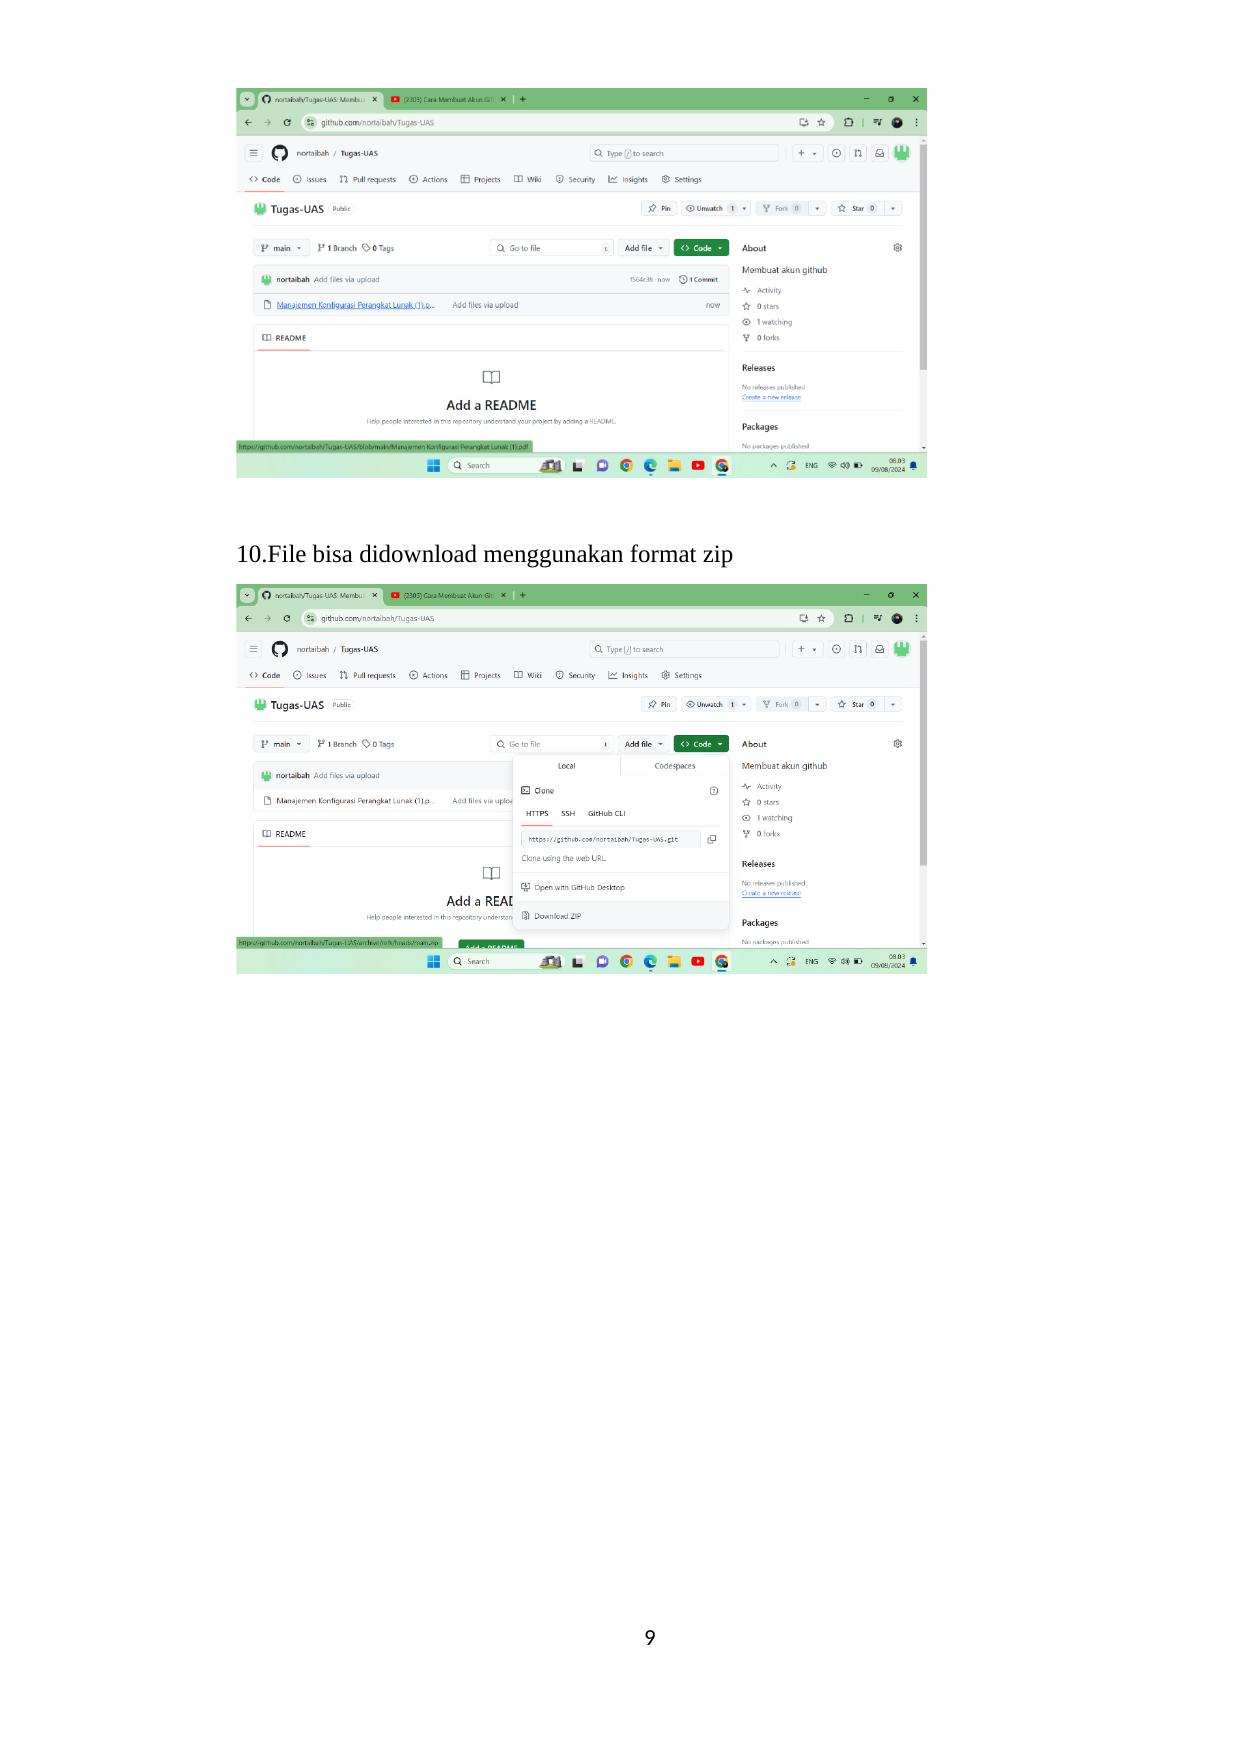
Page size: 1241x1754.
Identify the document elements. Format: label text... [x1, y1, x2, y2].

picture [236, 584, 928, 974]
picture [236, 88, 928, 478]
text 10.File bisa didownload menggunakan format zip [236, 539, 1063, 568]
